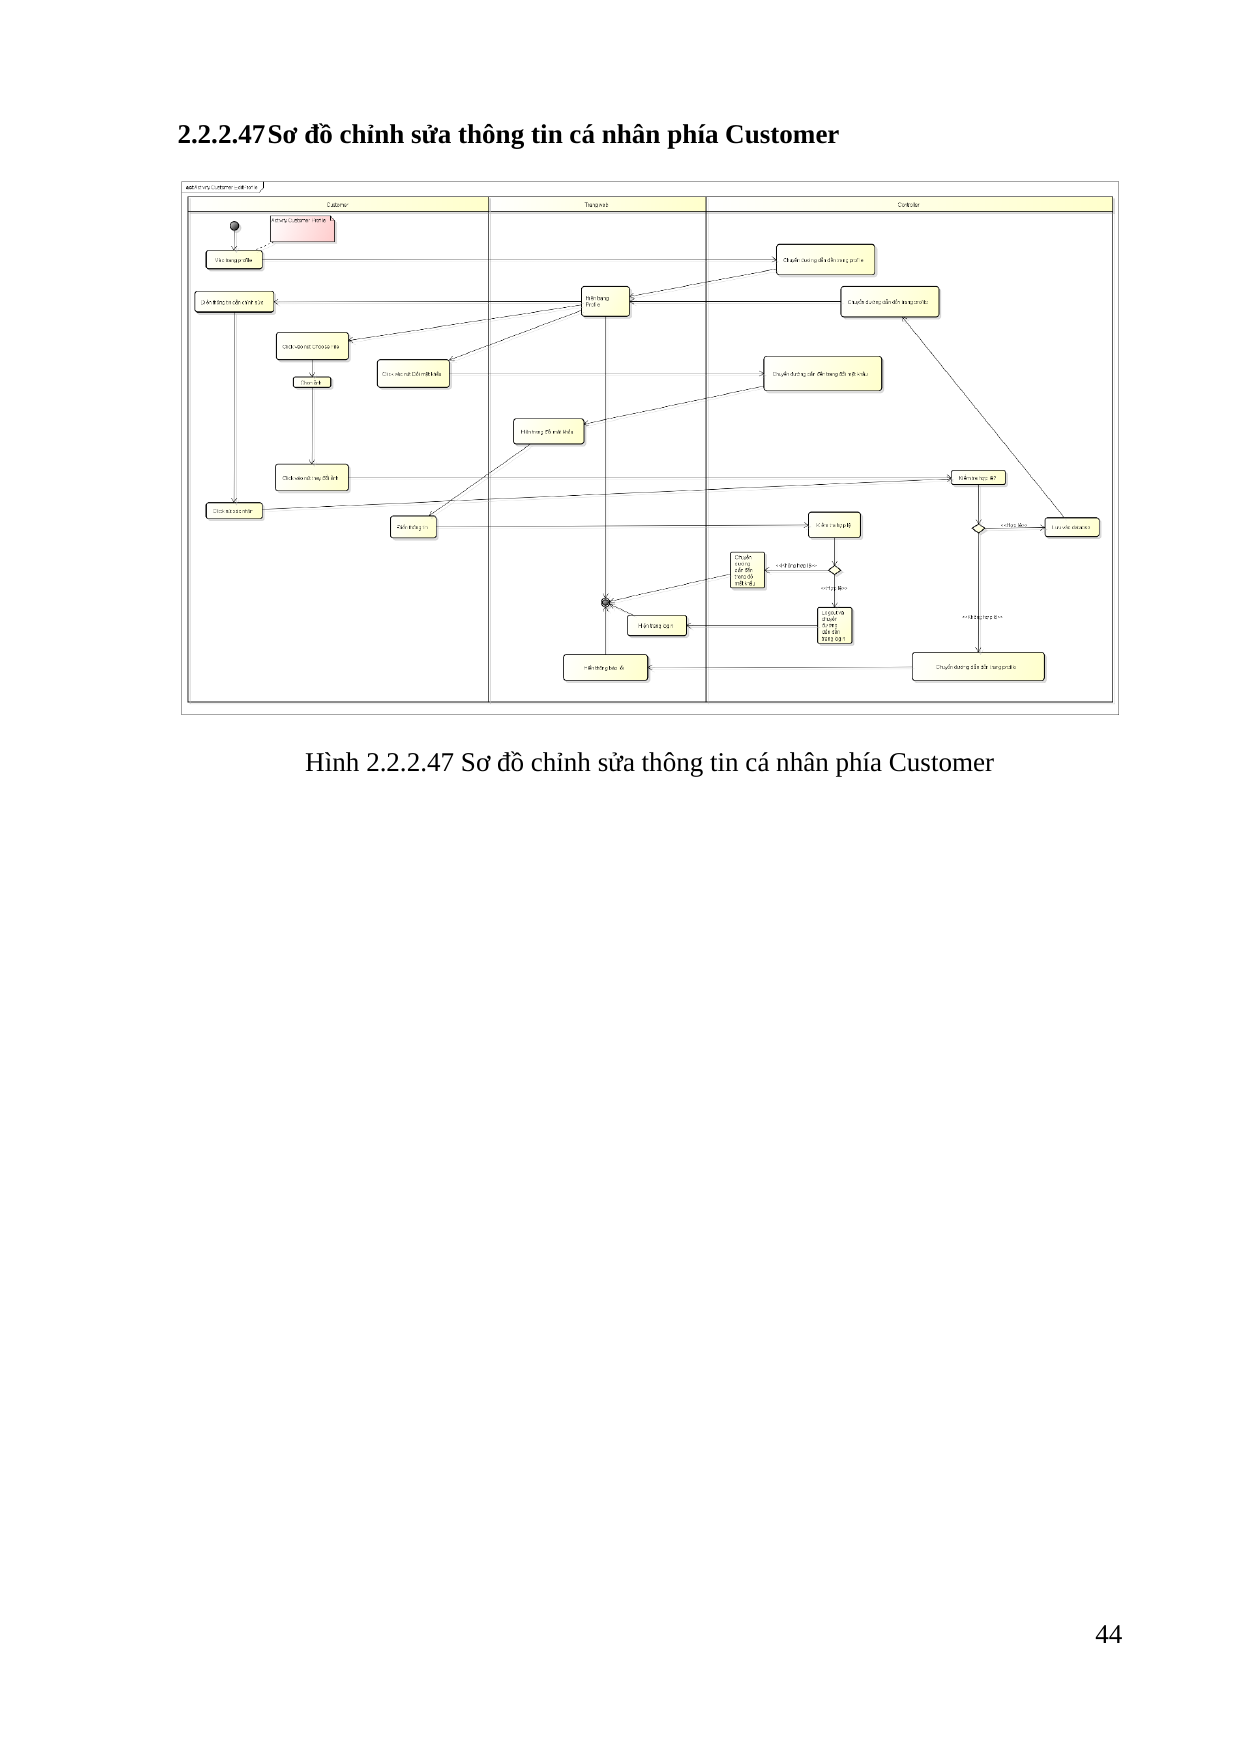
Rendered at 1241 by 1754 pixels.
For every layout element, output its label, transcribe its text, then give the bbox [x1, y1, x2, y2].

subtitle Sơ đồ chỉnh sửa thông tin cá nhân phía Customer [177, 118, 1122, 149]
picture [177, 177, 1123, 719]
text Hình 2.2.2.47 Sơ đồ chỉnh sửa thông tin cá nhân phía Customer [177, 746, 1122, 778]
